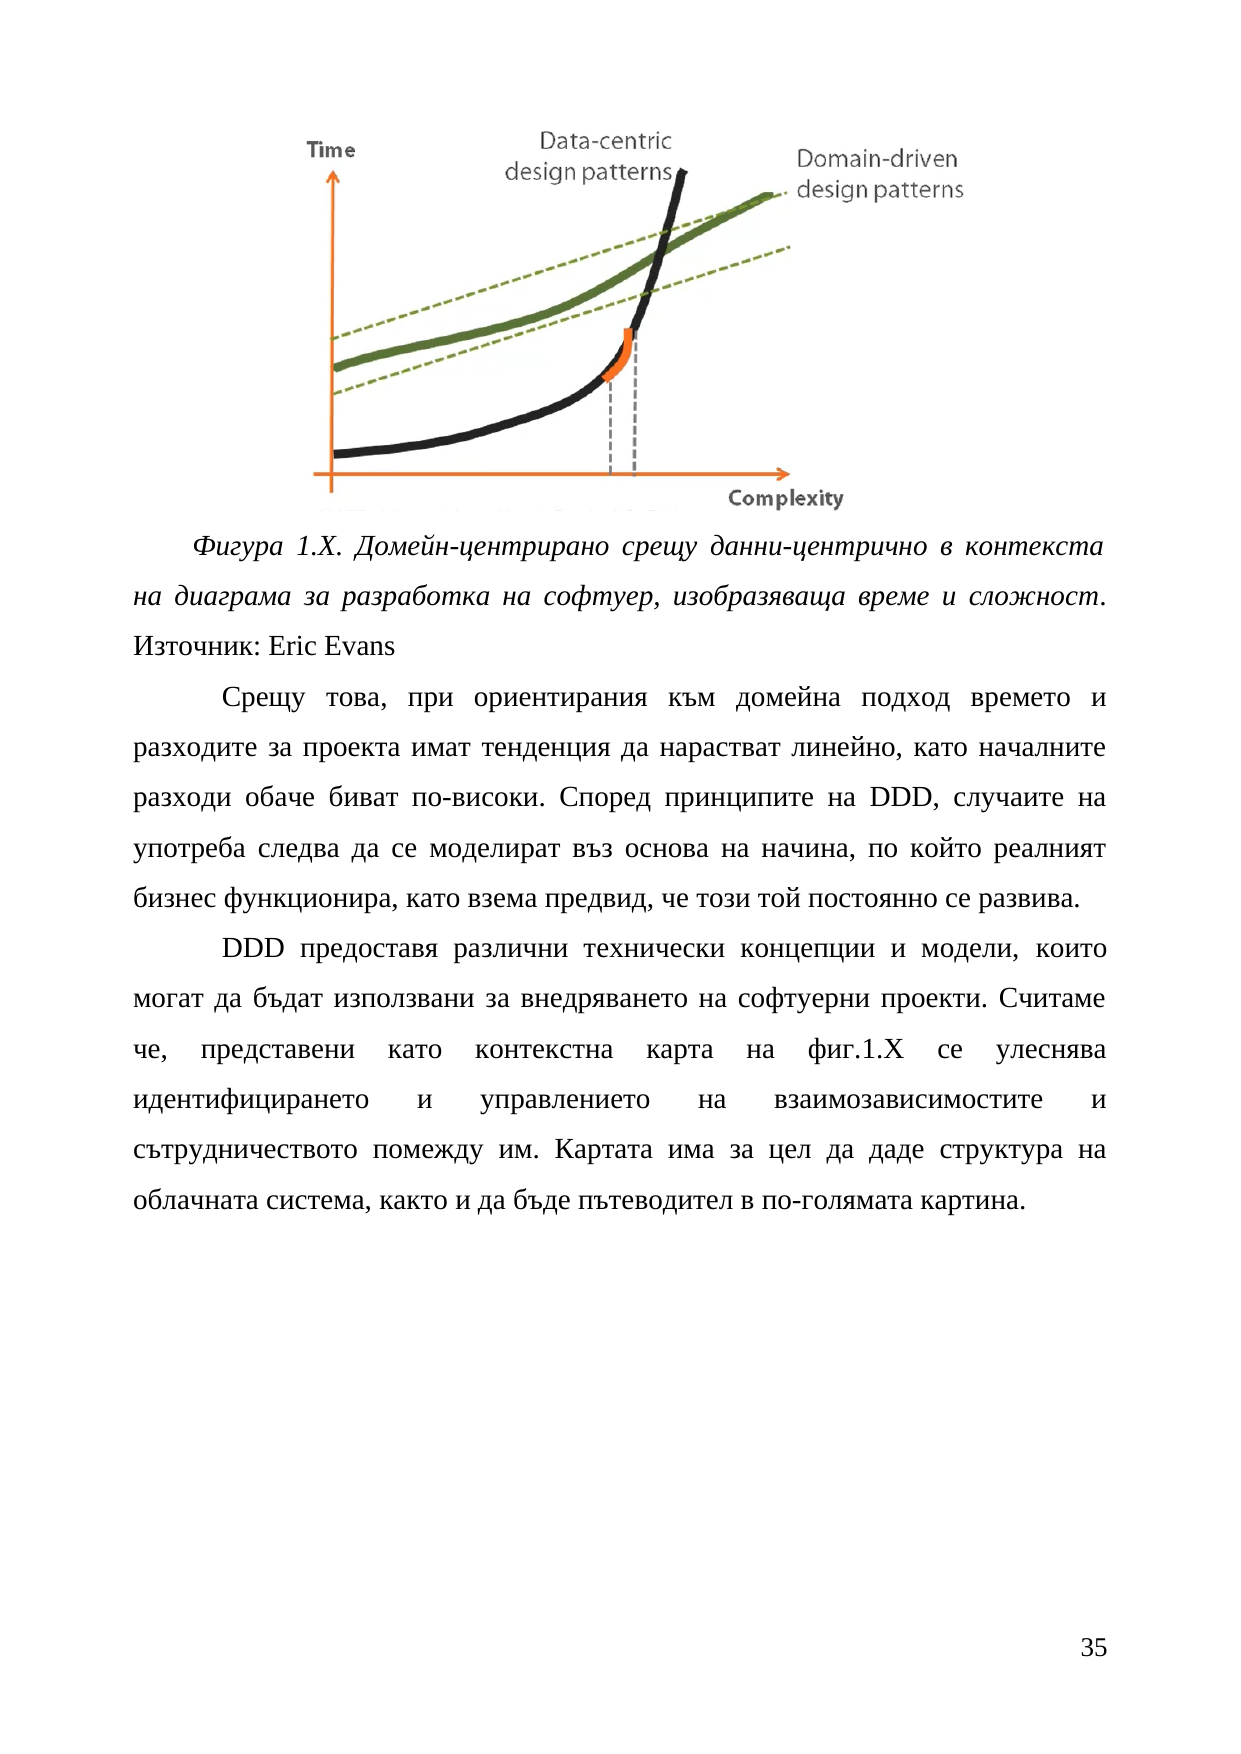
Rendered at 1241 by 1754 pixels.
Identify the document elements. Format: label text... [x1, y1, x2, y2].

picture [298, 118, 1001, 511]
text Срещу това, при ориентирания към домейна подход времето и разходите за проекта имат тенденция да нарастват линейно, като началните разходи обаче биват по-високи. Според принципите на DDD, случаите на употреба следва да се моделират въз основа на начина, по който реалният бизнес функционира, като взема предвид, че този той постоянно се развива. [133, 679, 1107, 913]
text Фигура 1.Х. Домейн-центрирано срещу данни-центрично в контекста на диаграма за разработка на софтуер, изобразяваща време и сложност. Източник: Eric Evans [133, 528, 1107, 662]
text DDD предоставя различни технически концепции и модели, които могат да бъдат използвани за внедряването на софтуерни проекти. Считаме че, представени като контекстна карта на фиг.1.Х се улеснява идентифицирането и управлението на взаимозависимостите и сътрудничеството помежду им. Картата има за цел да даде структура на облачната система, както и да бъде пътеводител в по-голямата картина. [133, 930, 1107, 1215]
